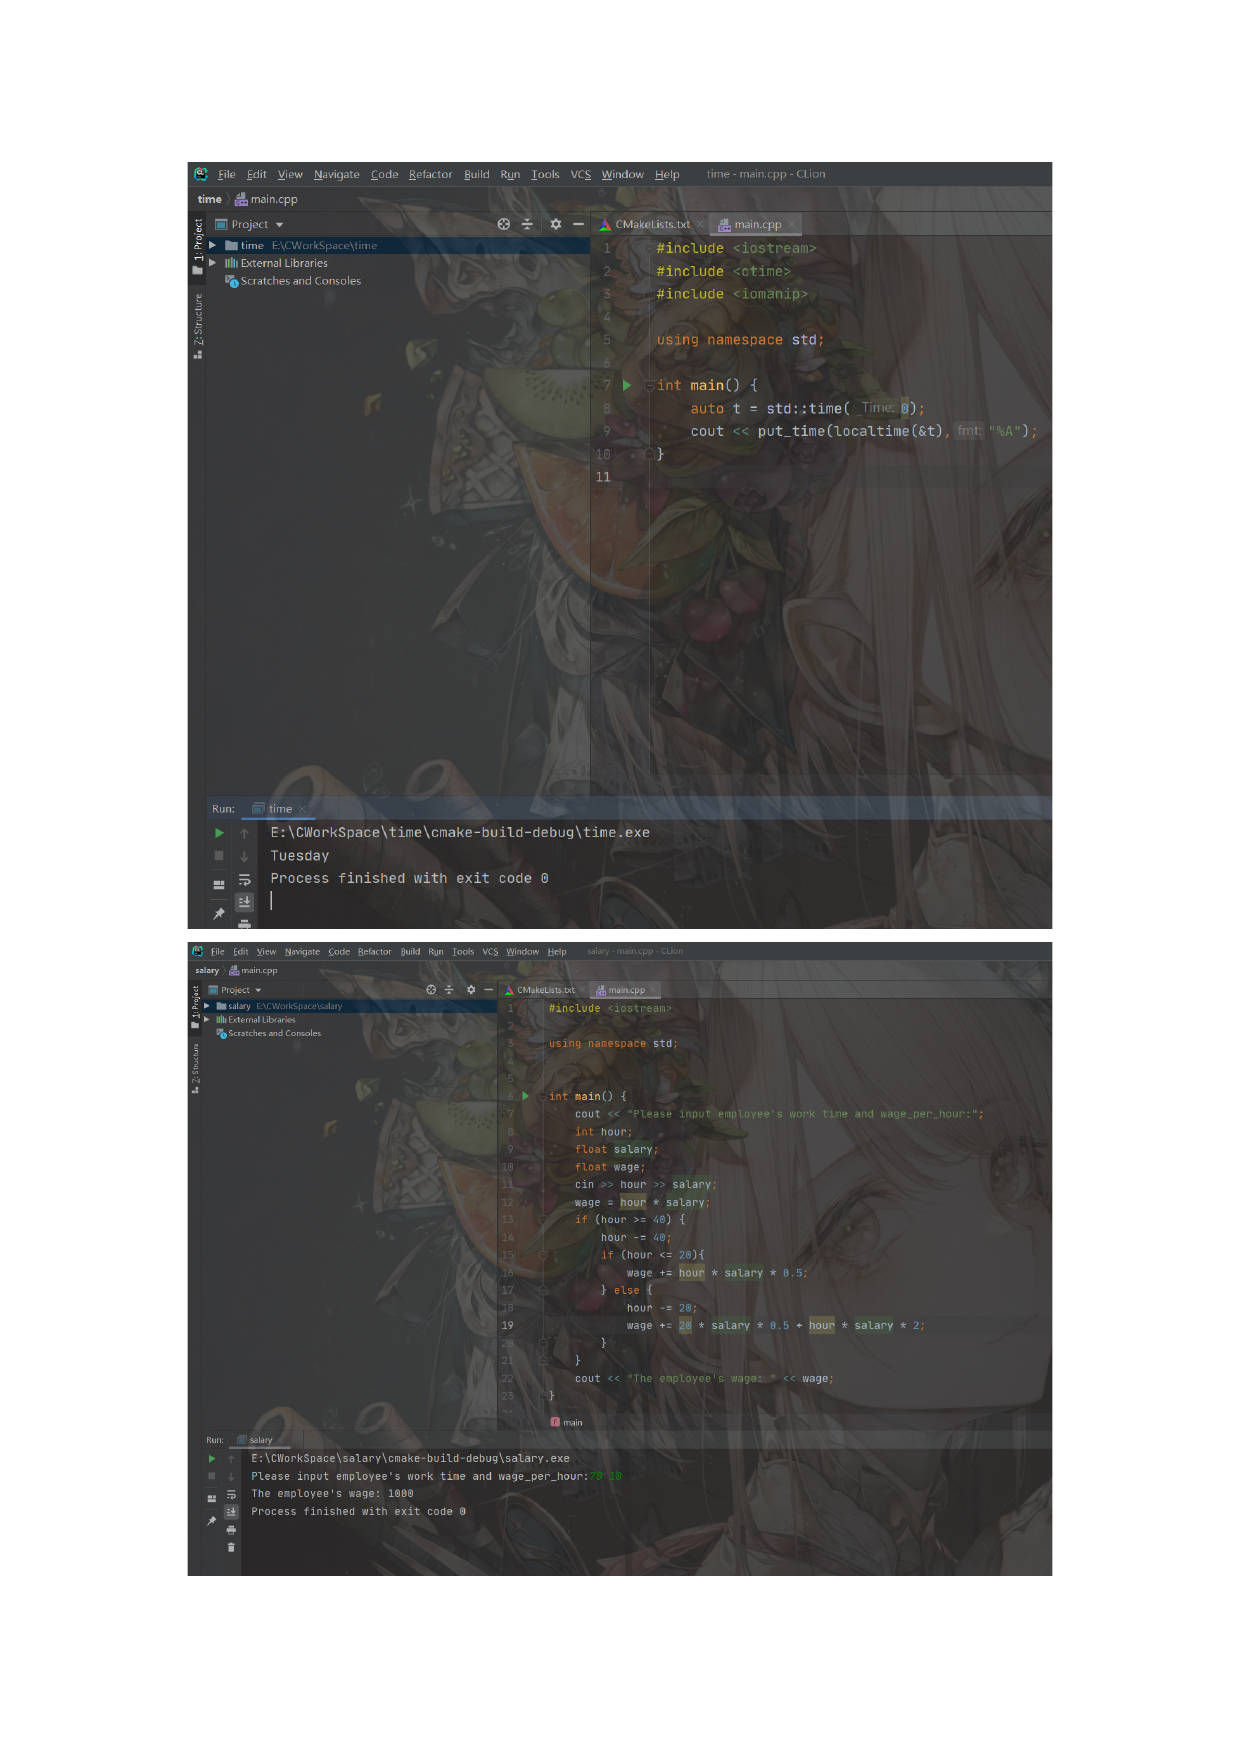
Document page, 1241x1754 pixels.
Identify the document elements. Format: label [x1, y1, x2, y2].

picture [187, 162, 1053, 929]
picture [187, 942, 1053, 1576]
